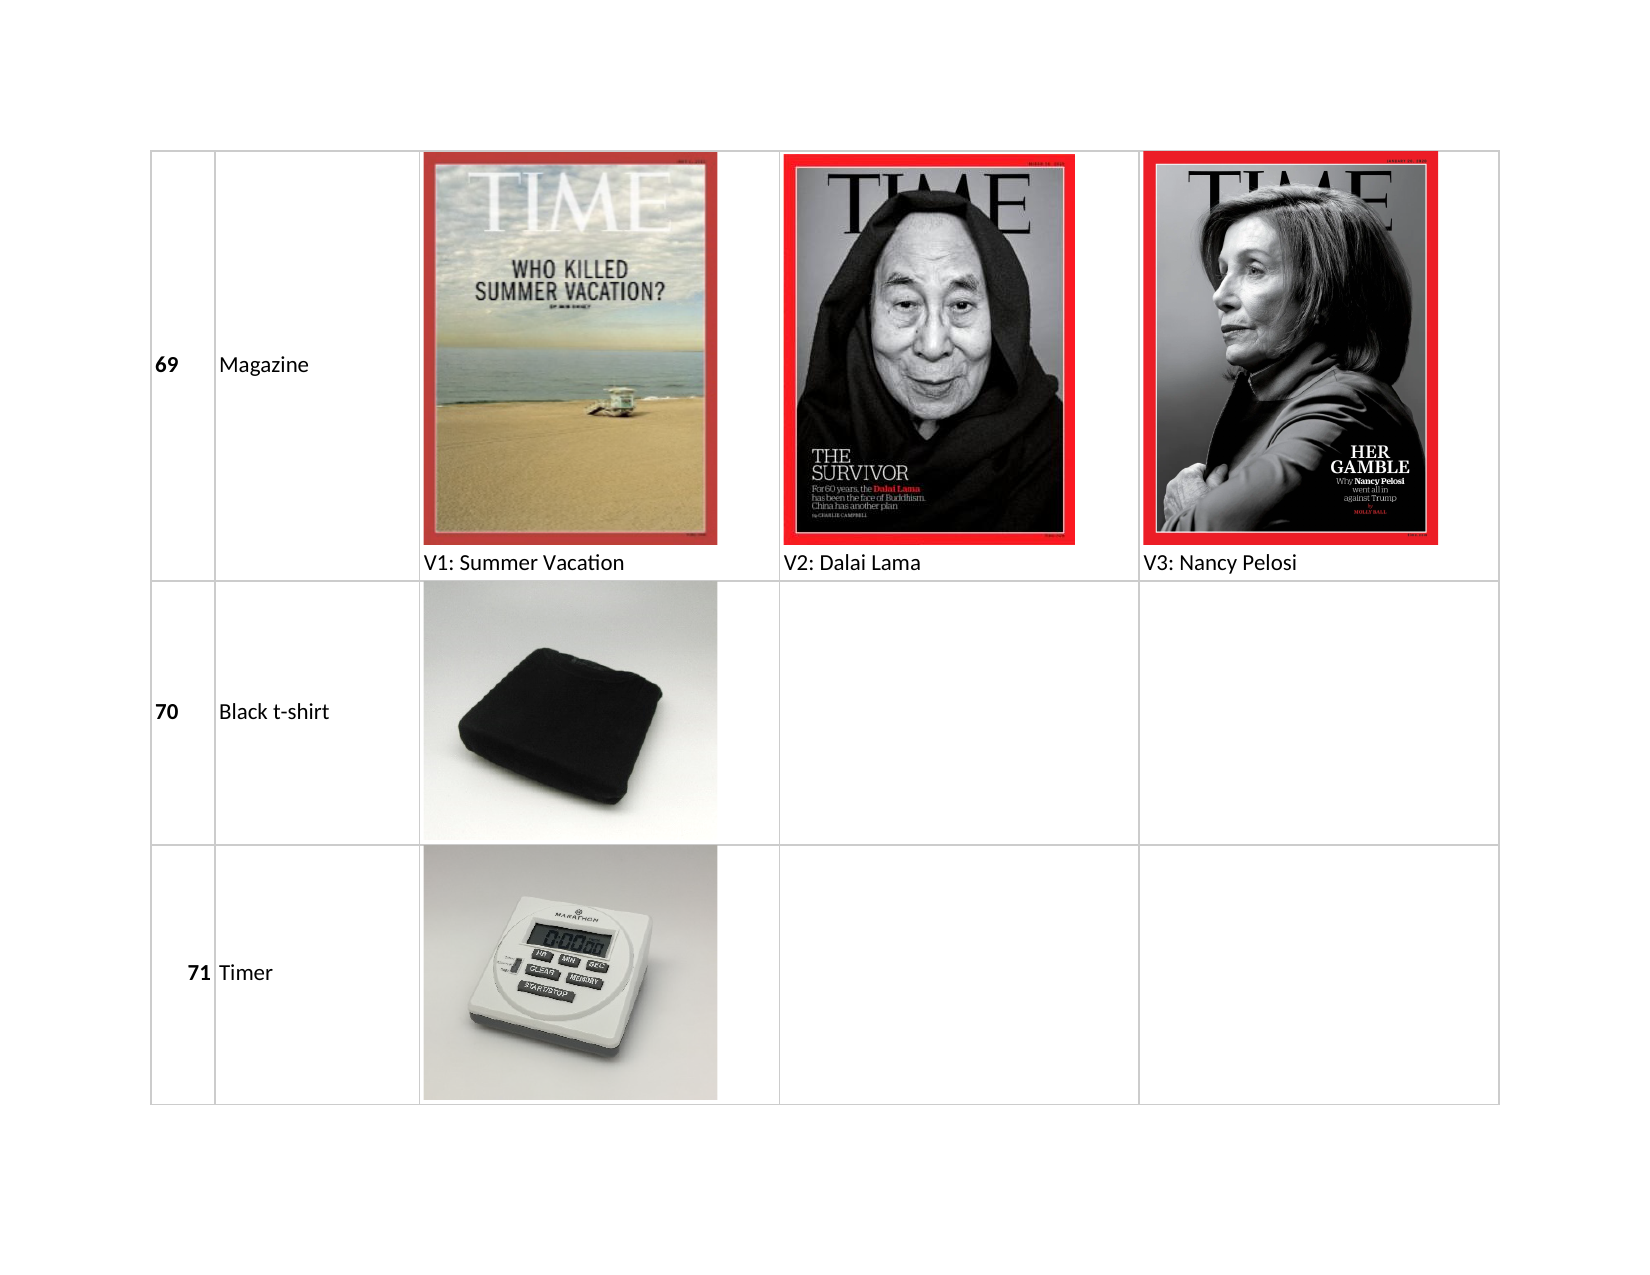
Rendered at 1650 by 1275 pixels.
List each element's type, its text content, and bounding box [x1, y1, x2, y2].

picture [783, 154, 1075, 545]
table_cell 70 [152, 582, 214, 844]
table_cell [1140, 846, 1498, 1103]
table_cell [780, 846, 1138, 1103]
table_cell Black t-shirt [216, 582, 419, 844]
table_cell Timer [216, 846, 419, 1103]
table_cell [780, 582, 1138, 844]
table_cell 69 [152, 152, 214, 580]
table_cell 71 [152, 846, 214, 1103]
table_cell [420, 846, 779, 1103]
picture [1143, 151, 1439, 545]
table_cell [1140, 582, 1498, 844]
table_cell V1: Summer Vacation [420, 152, 779, 580]
picture [423, 152, 718, 545]
picture [423, 845, 718, 1100]
table_cell [420, 582, 779, 844]
table_cell Magazine [216, 152, 419, 580]
table_cell V3: Nancy Pelosi [1140, 152, 1498, 580]
picture [423, 581, 718, 840]
table_cell V2: Dalai Lama [780, 152, 1138, 580]
